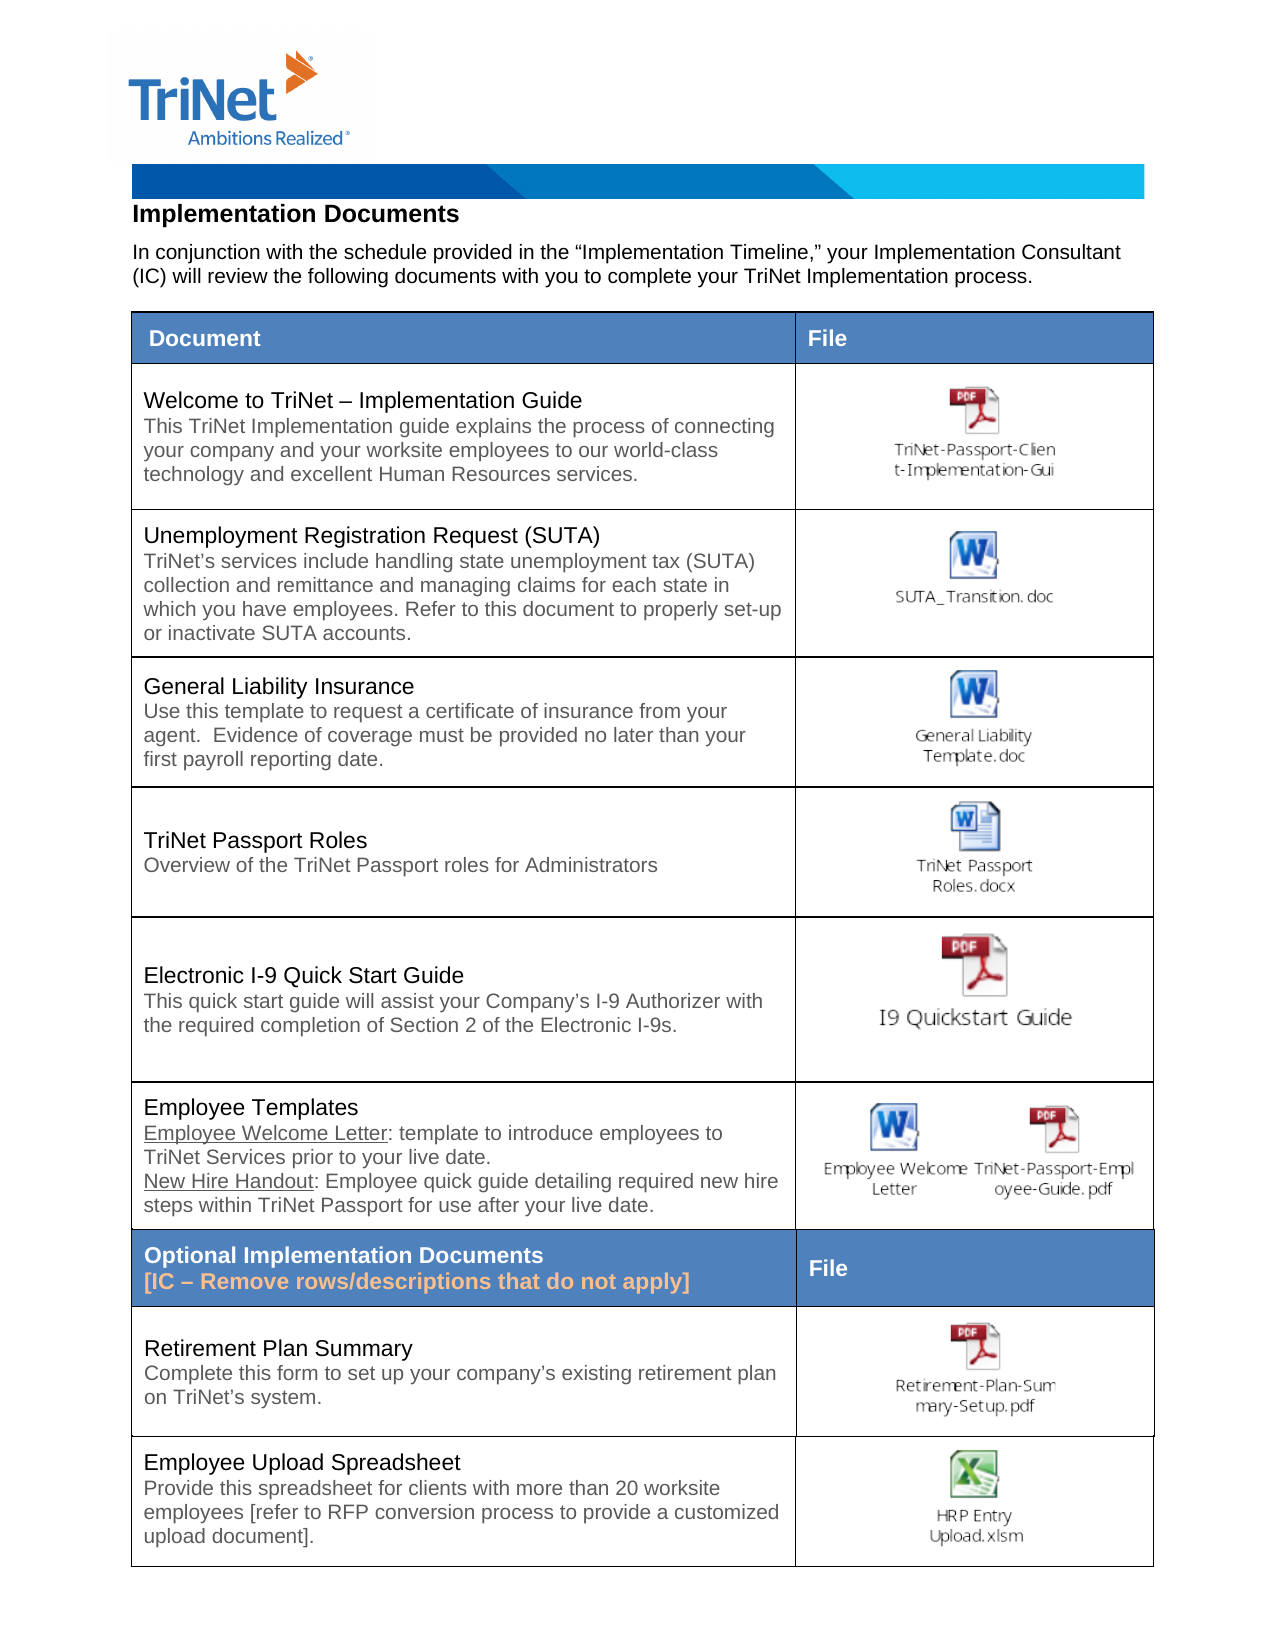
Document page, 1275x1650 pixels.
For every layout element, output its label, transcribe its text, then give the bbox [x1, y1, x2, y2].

table_cell [796, 510, 1153, 656]
table_cell [796, 658, 1153, 786]
table_cell Optional Implementation Documents [IC – Remove rows/descriptions that do not apply] [132, 1230, 796, 1306]
table_cell Retirement Plan Summary Complete this form to set up your company’s existing retirement plan on TriNet’s system. [132, 1307, 796, 1436]
picture [106, 28, 851, 199]
text Implementation Documents [132, 199, 1143, 228]
table_cell TriNet Passport Roles Overview of the TriNet Passport roles for Administrators [132, 788, 795, 916]
table_cell Welcome to TriNet – Implementation Guide This TriNet Implementation guide explains the process of connecting your company and your worksite employees to our world-class technology and excellent Human Resources services. [132, 364, 795, 509]
table_cell Employee Templates Employee Welcome Letter: template to introduce employees to TriNet Services prior to your live date. New Hire Handout: Employee quick guide detailing required new hire steps within TriNet Passport for use after your live date. [132, 1083, 795, 1228]
table_cell Unemployment Registration Request (SUTA) TriNet’s services include handling state unemployment tax (SUTA) collection and remittance and managing claims for each state in which you have employees. Refer to this document to properly set-up or inactivate SUTA accounts. [132, 510, 795, 656]
text In conjunction with the schedule provided in the “Implementation Timeline,” your Implementation Consultant (IC) will review the following documents with you to complete your TriNet Implementation process. [132, 239, 1143, 287]
table_cell [796, 1083, 1153, 1228]
table_cell General Liability Insurance Use this template to request a certificate of insurance from your agent. Evidence of coverage must be provided no later than your first payroll reporting date. [132, 658, 795, 786]
table_cell [796, 788, 1153, 916]
table_cell Electronic I-9 Quick Start Guide This quick start guide will assist your Company’s I-9 Authorizer with the required completion of Section 2 of the Electronic I-9s. [132, 918, 795, 1081]
table_cell [797, 1307, 1154, 1436]
table_cell [796, 364, 1153, 509]
table_cell File [797, 1230, 1154, 1306]
table_header Document [132, 313, 795, 363]
table_cell [796, 918, 1153, 1081]
table_header File [796, 313, 1153, 363]
table_cell [796, 1437, 1153, 1566]
